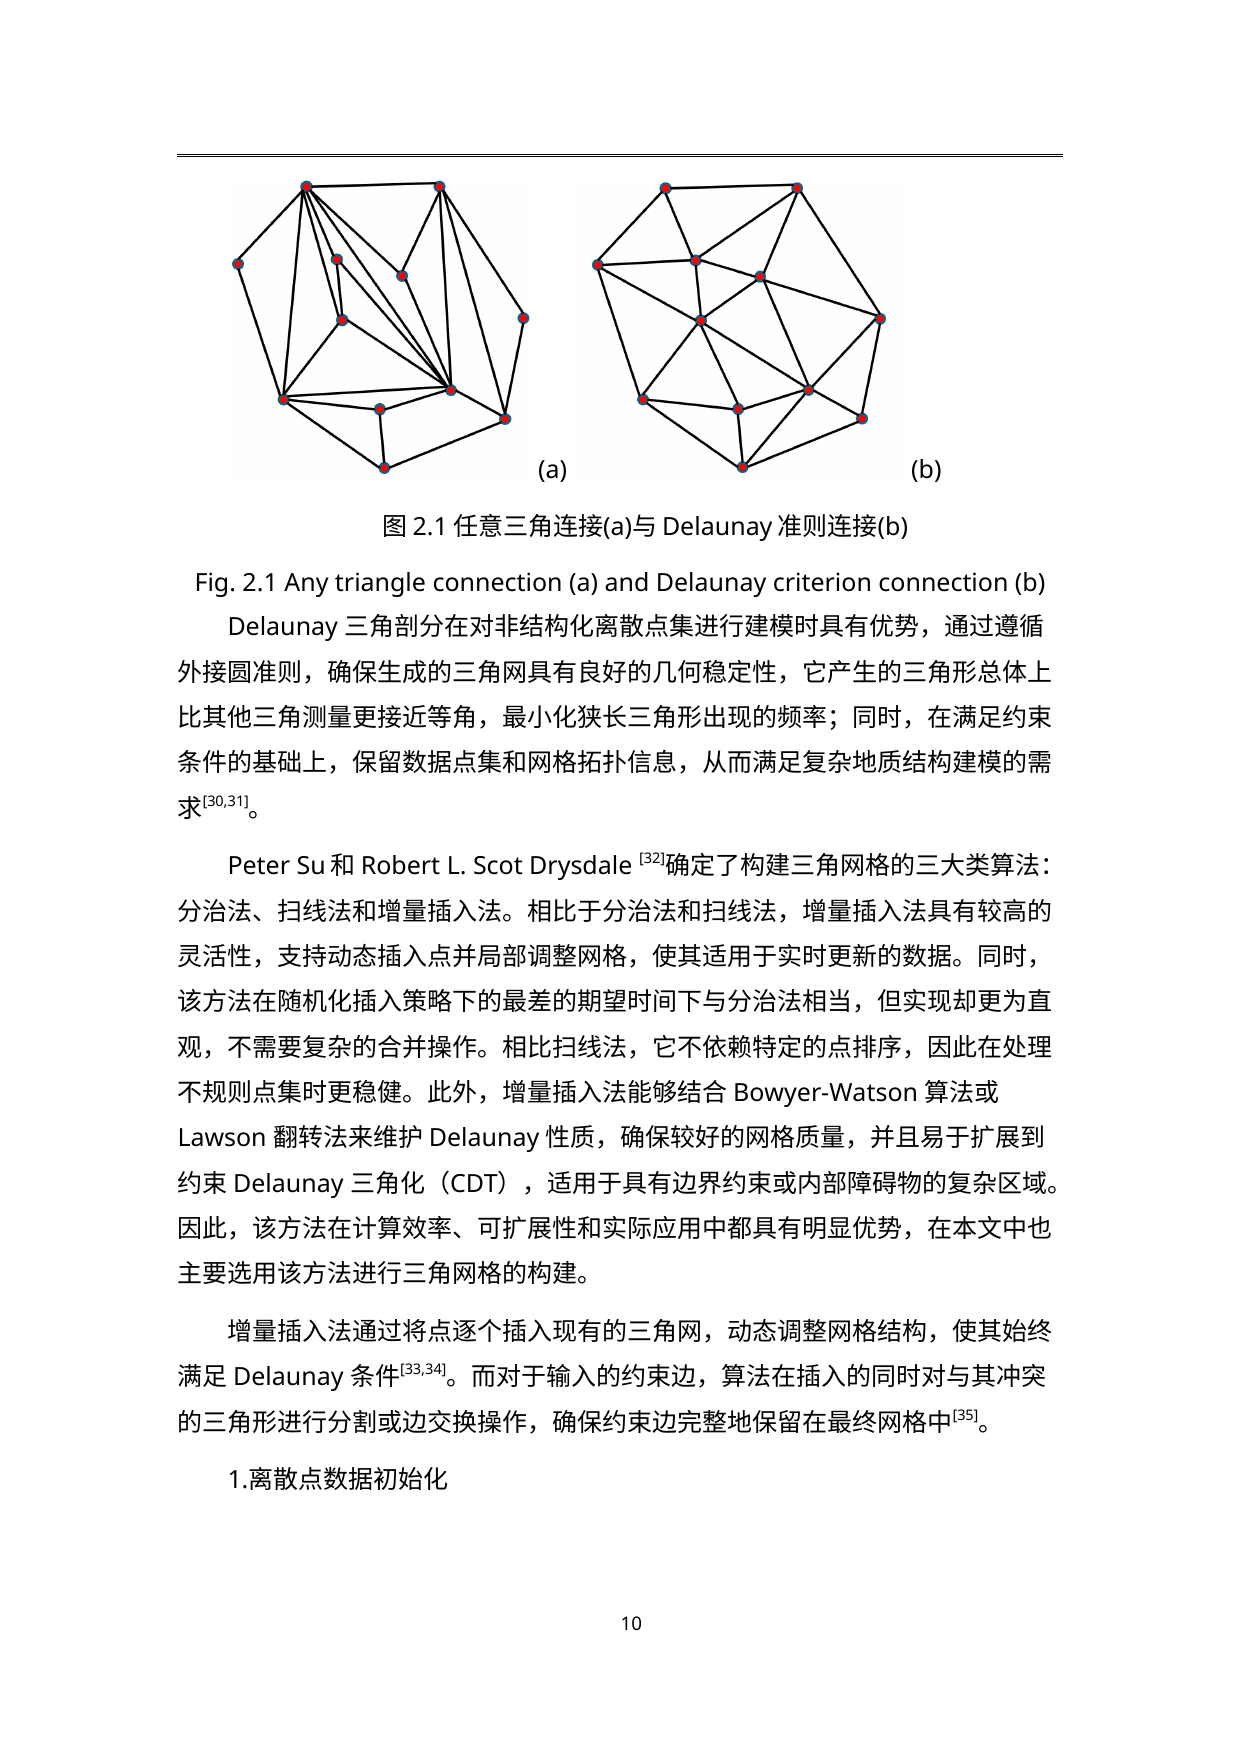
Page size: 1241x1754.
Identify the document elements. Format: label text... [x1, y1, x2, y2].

text 图2.1任意三角连接(a)与Delaunay准则连接(b) [177, 506, 1063, 543]
text Fig. 2.1 Any triangle connection (a) and Delaunay criterion connection (b) [177, 564, 1063, 598]
text 1.离散点数据初始化 [177, 1460, 1063, 1496]
text Peter Su和Robert L. Scot Drysdale [32]确定了构建三角网格的三大类算法：分治法、扫线法和增量插入法。相比于分治法和扫线法，增量插入法具有较高的灵活性，支持动态插入点并局部调整网格，使其适用于实时更新的数据。同时，该方法在随机化插入策略下的最差的期望时间下与分治法相当，但实现却更为直观，不需要复杂的合并操作。相比扫线法，它不依赖特定的点排序，因此在处理不规则点集时更稳健。此外，增量插入法能够结合 Bowyer-Watson 算法或 Lawson 翻转法来维护 Delaunay 性质，确保较好的网格质量，并且易于扩展到约束 Delaunay 三角化（CDT），适用于具有边界约束或内部障碍物的复杂区域。因此，该方法在计算效率、可扩展性和实际应用中都具有明显优势，在本文中也主要选用该方法进行三角网格的构建。 [177, 846, 1063, 1290]
picture [227, 178, 532, 479]
text 增量插入法通过将点逐个插入现有的三角网，动态调整网格结构，使其始终满足 Delaunay 条件[33,34]。而对于输入的约束边，算法在插入的同时对与其冲突的三角形进行分割或边交换操作，确保约束边完整地保留在最终网格中[35]。 [177, 1311, 1063, 1438]
text Delaunay 三角剖分在对非结构化离散点集进行建模时具有优势，通过遵循外接圆准则，确保生成的三角网具有良好的几何稳定性，它产生的三角形总体上比其他三角测量更接近等角，最小化狭长三角形出现的频率；同时，在满足约束条件的基础上，保留数据点集和网格拓扑信息，从而满足复杂地质结构建模的需求[30,31]。 [177, 607, 1063, 824]
picture [573, 178, 905, 479]
